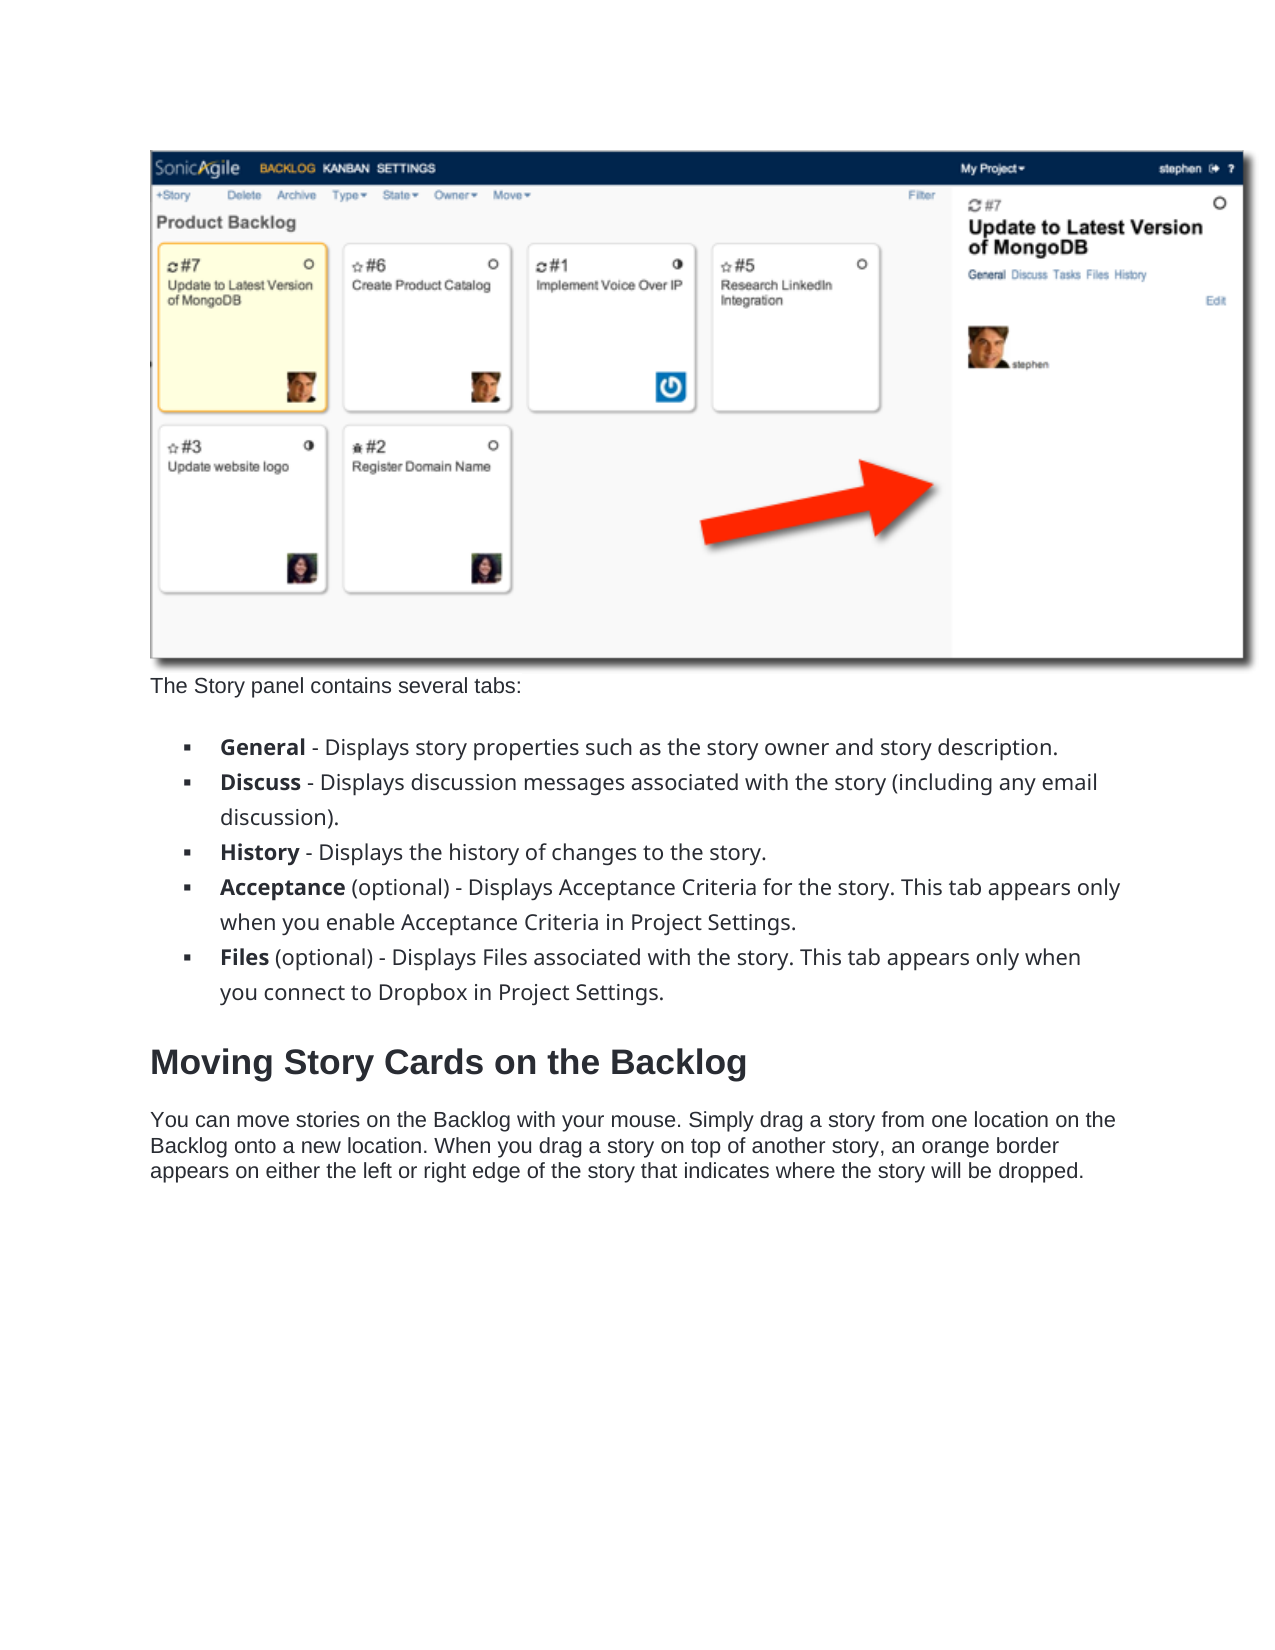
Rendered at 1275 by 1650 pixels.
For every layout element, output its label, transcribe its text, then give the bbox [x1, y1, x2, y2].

text Moving Story Cards on the Backlog [150, 1041, 1125, 1082]
list Acceptance (optional) - Displays Acceptance Criteria for the story. This tab appears only when you enable Acceptance Criteria in Project Settings. [182, 866, 1125, 936]
list Discuss - Displays discussion messages associated with the story (including any email discussion). [182, 761, 1125, 831]
picture [150, 150, 1259, 674]
list History - Displays the history of changes to the story. [182, 831, 1125, 866]
text You can view the details for any story on your Backlog by double-clicking the story. The story panel opens on the right-hand side of your screen. The Story panel contains several tabs: [150, 674, 1125, 726]
list General - Displays story properties such as the story owner and story description. [182, 726, 1125, 761]
list Files (optional) - Displays Files associated with the story. This tab appears only when you connect to Dropbox in Project Settings. [182, 936, 1125, 1006]
text You can move stories on the Backlog with your mouse. Simply drag a story from one location on the Backlog onto a new location. When you drag a story on top of another story, an orange border appears on either the left or right edge of the story that indicates where the story will be dropped. If you have enabled iterations then you can also drag a story back and forth between the Backlog and individual iterations. [150, 1082, 1125, 1208]
